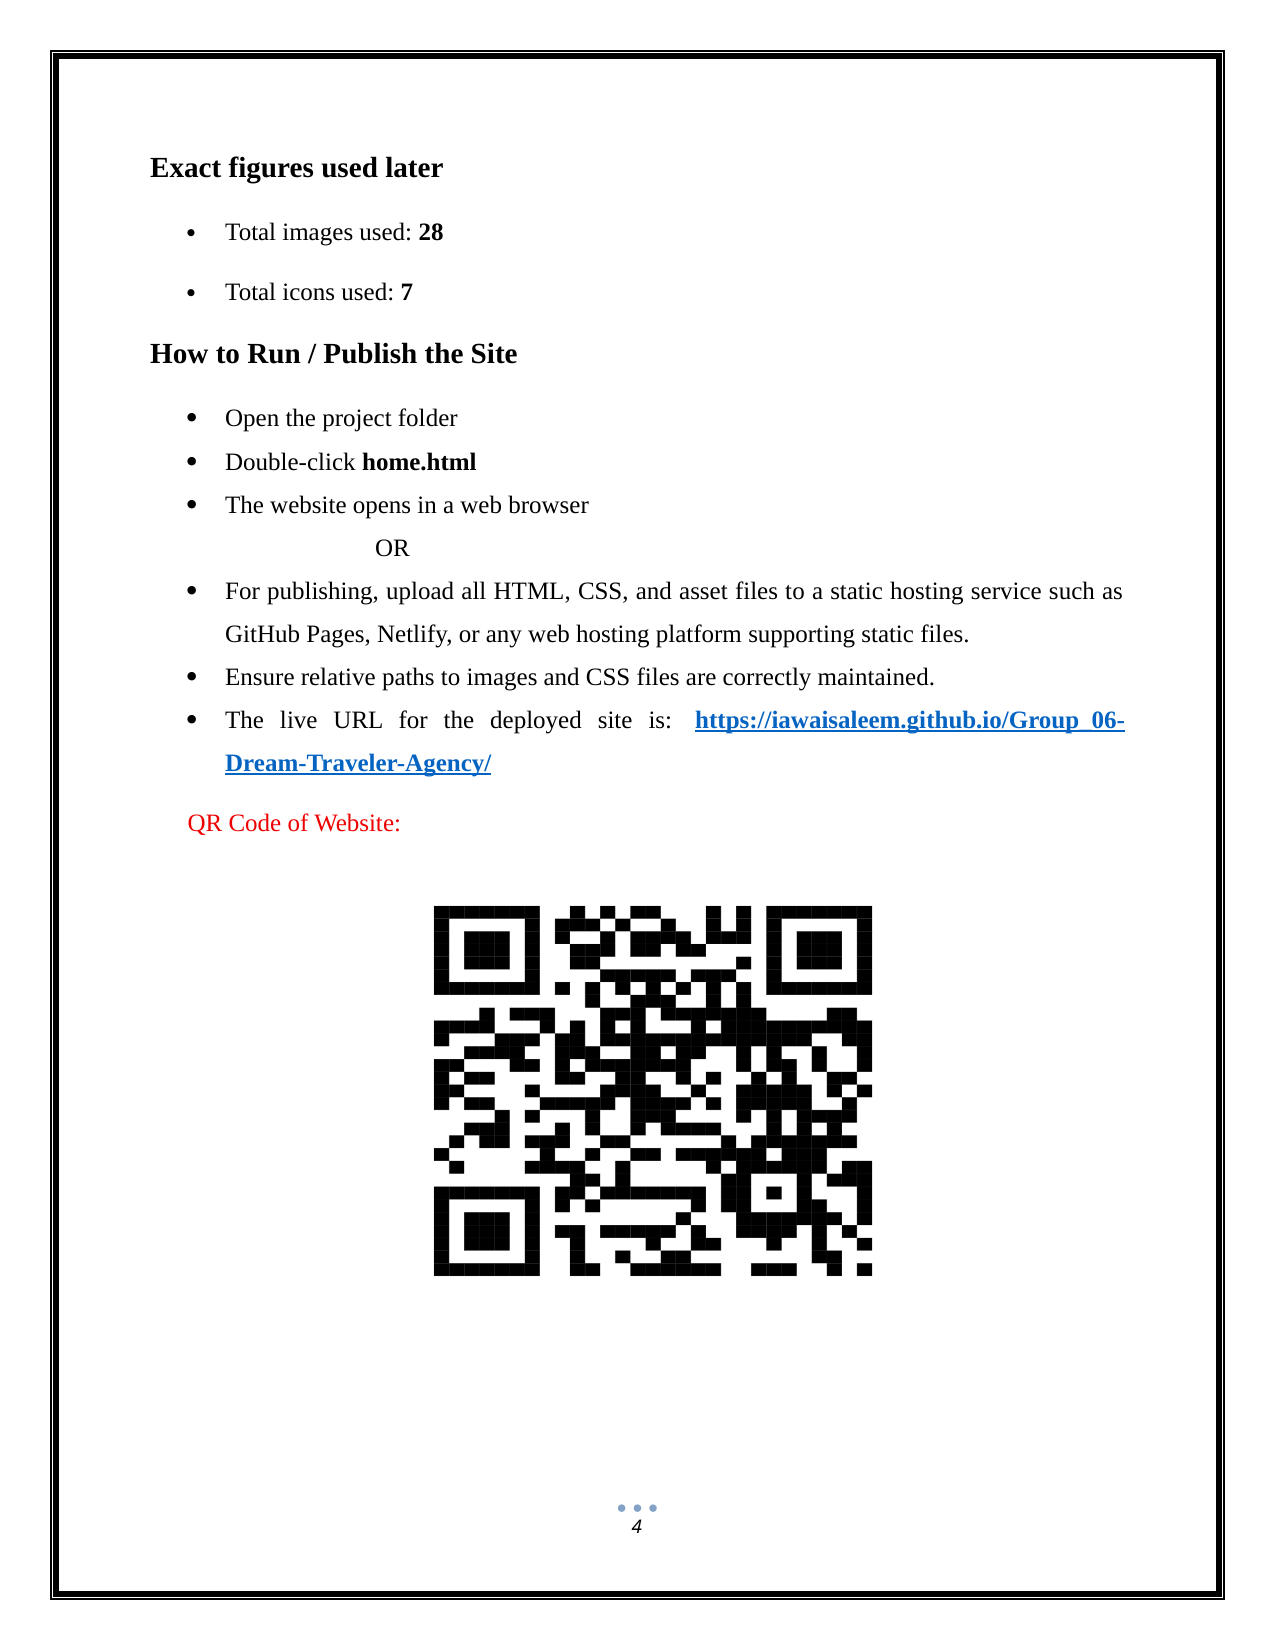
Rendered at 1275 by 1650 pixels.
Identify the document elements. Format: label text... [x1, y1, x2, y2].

list The live URL for the deployed site is: https://iawaisaleem.github.io/Group_06-Dream-Traveler-Agency/ [187, 705, 1125, 777]
list For publishing, upload all HTML, CSS, and asset files to a static hosting service such as GitHub Pages, Netlify, or any web hosting platform supporting static files. [187, 576, 1125, 648]
list Open the project folder [187, 403, 1125, 432]
list Double-click home.html [187, 447, 1125, 475]
list The website opens in a web browser [187, 490, 1125, 518]
text Exact figures used later [150, 150, 1125, 183]
list Ensure relative paths to images and CSS files are correctly maintained. [187, 662, 1125, 691]
list Total images used: 28 [187, 217, 1125, 246]
text How to Run / Publish the Site [150, 337, 1125, 370]
list OR [375, 533, 1125, 562]
text QR Code of Website: [187, 808, 1125, 837]
list Total icons used: 7 [187, 277, 1125, 306]
picture [412, 887, 889, 1290]
